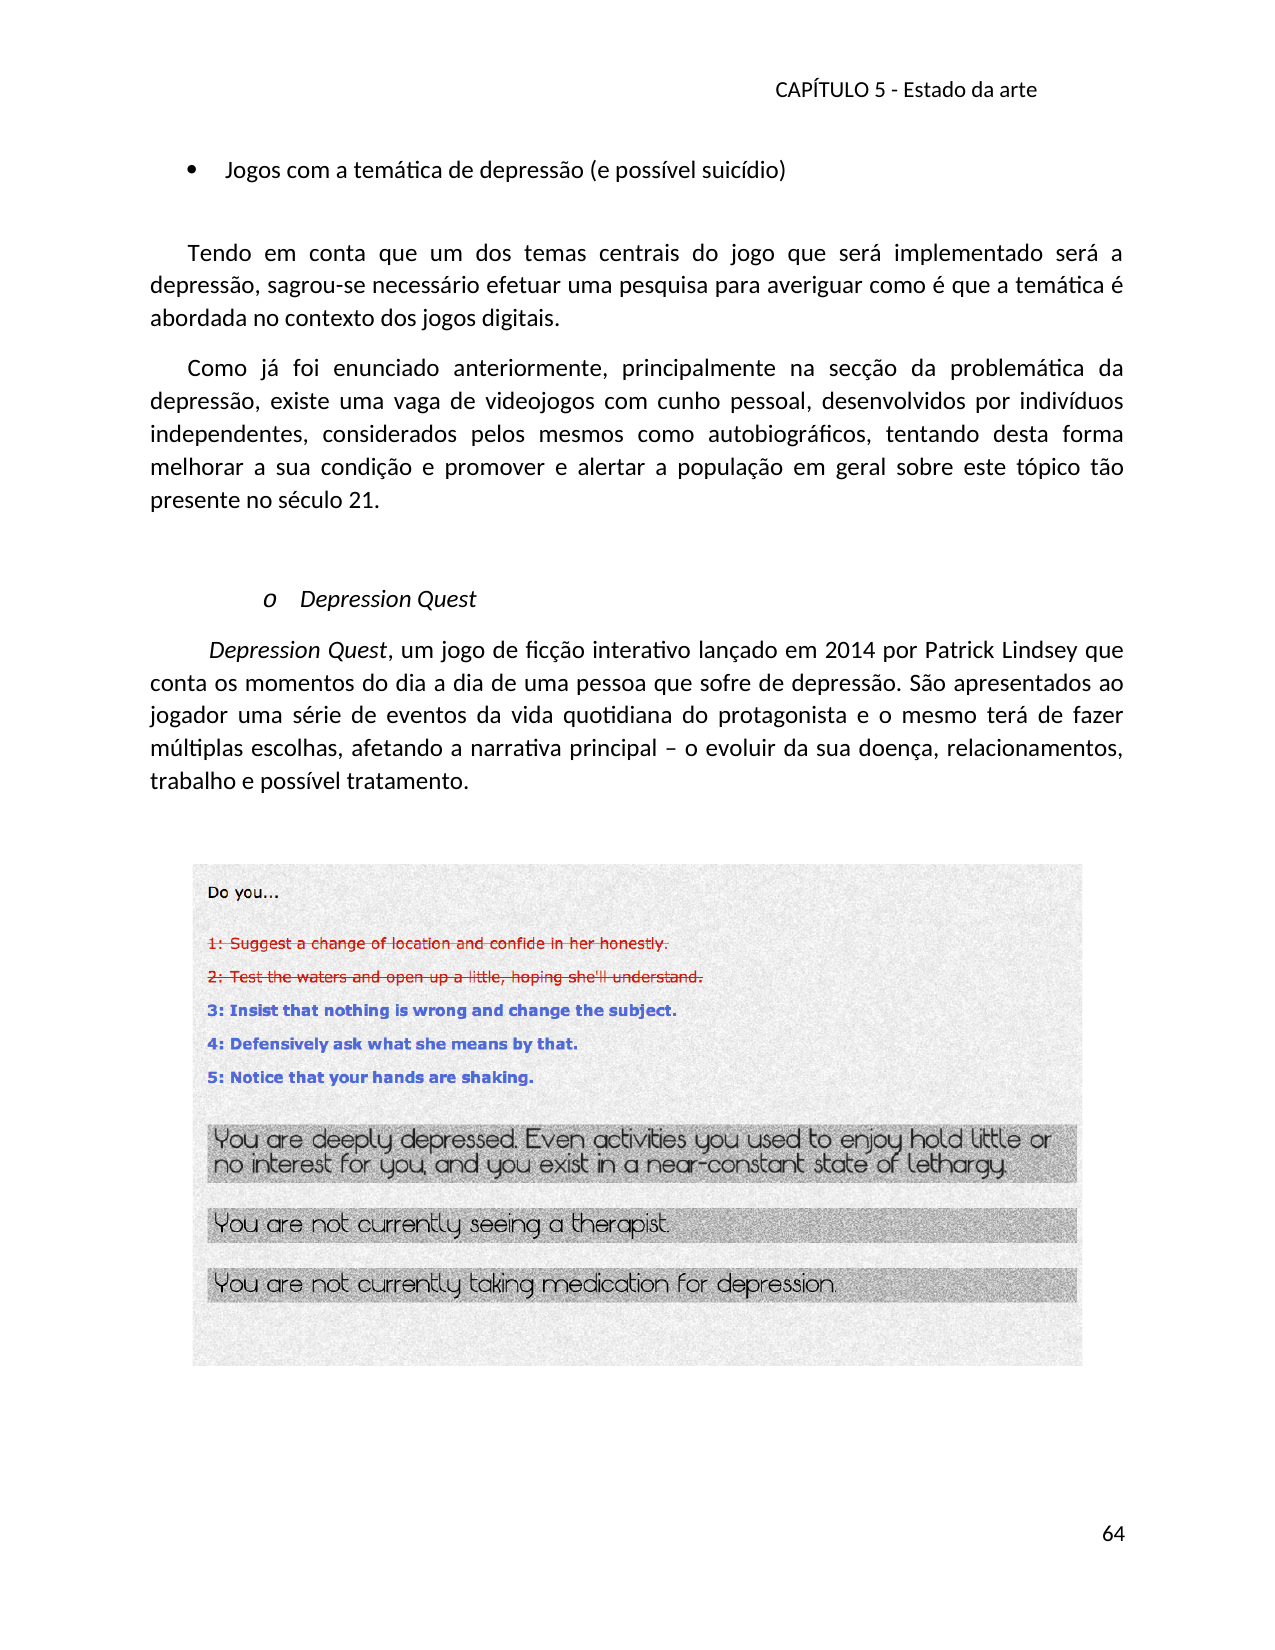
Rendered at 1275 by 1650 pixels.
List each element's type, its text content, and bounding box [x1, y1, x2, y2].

picture [192, 864, 1083, 1366]
list Depression Quest [262, 583, 1125, 615]
text Como já foi enunciado anteriormente, principalmente na secção da problemática da depressão, existe uma vaga de videojogos com cunho pessoal, desenvolvidos por indivíduos independentes, considerados pelos mesmos como autobiográficos, tentando desta forma melhorar a sua condição e promover e alertar a população em geral sobre este tópico tão presente no século 21. [150, 352, 1125, 514]
text Depression Quest, um jogo de ficção interativo lançado em 2014 por Patrick Lindsey que conta os momentos do dia a dia de uma pessoa que sofre de depressão. São apresentados ao jogador uma série de eventos da vida quotidiana do protagonista e o mesmo terá de fazer múltiplas escolhas, afetando a narrativa principal – o evoluir da sua doença, relacionamentos, trabalho e possível tratamento. [150, 634, 1125, 796]
text Tendo em conta que um dos temas centrais do jogo que será implementado será a depressão, sagrou-se necessário efetuar uma pesquisa para averiguar como é que a temática é abordada no contexto dos jogos digitais. [150, 237, 1125, 333]
subtitle Jogos com a temática de depressão (e possível suicídio) [187, 154, 1125, 185]
